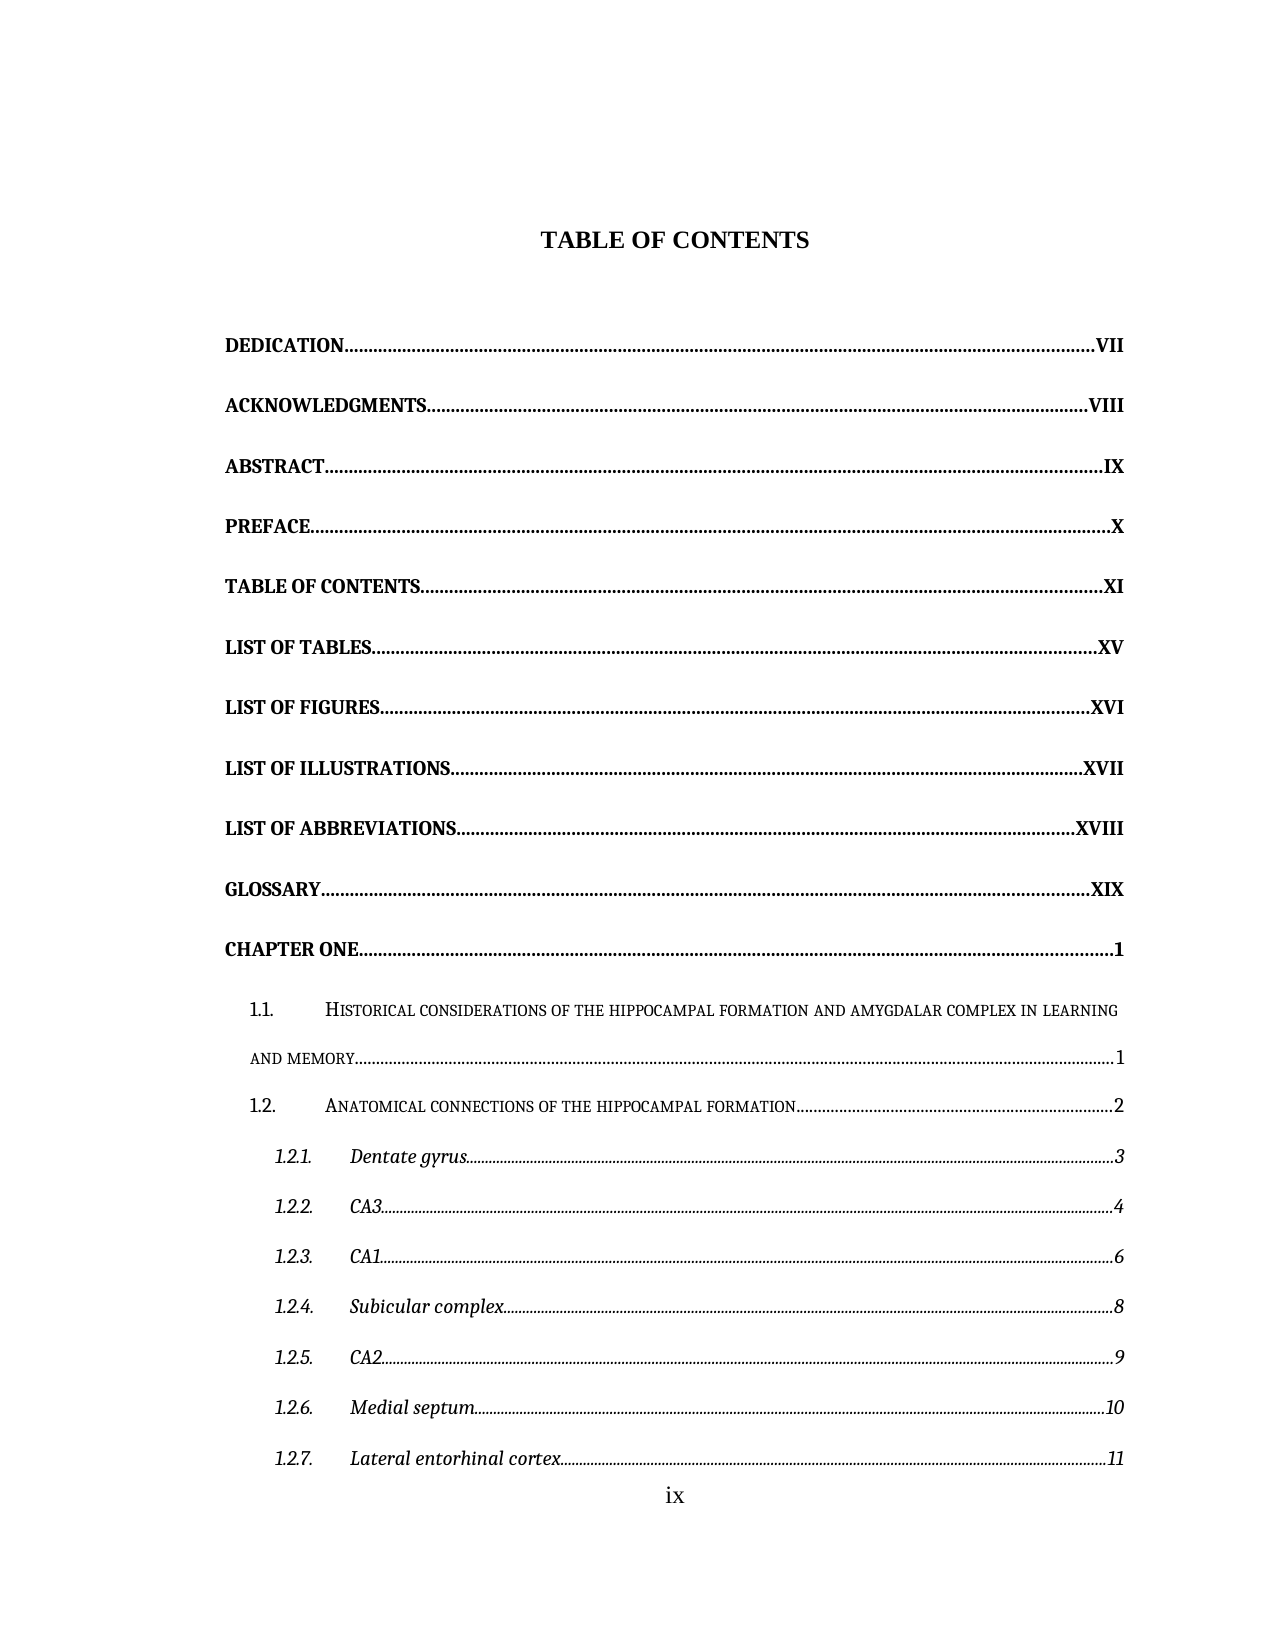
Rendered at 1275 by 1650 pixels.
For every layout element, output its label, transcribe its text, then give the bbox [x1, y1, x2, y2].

subtitle TABLE OF CONTENTS [225, 225, 1125, 254]
